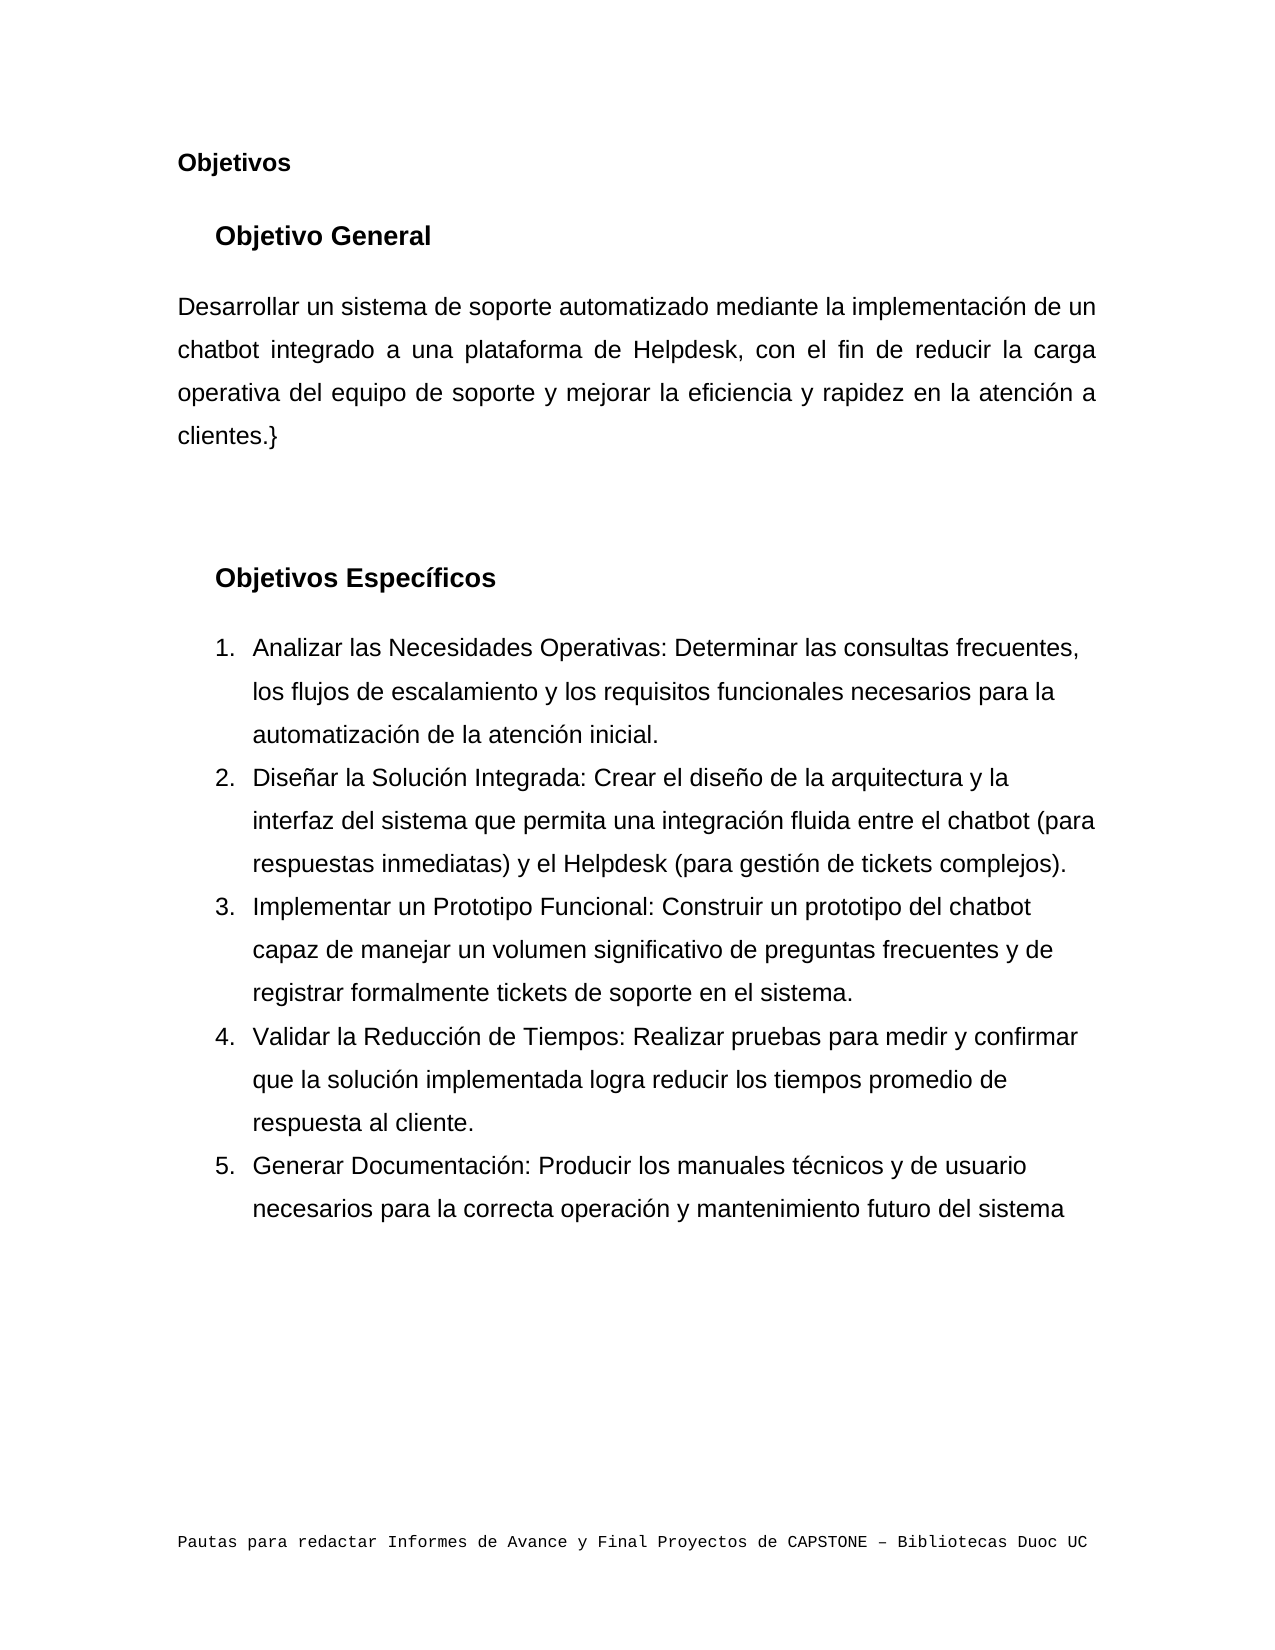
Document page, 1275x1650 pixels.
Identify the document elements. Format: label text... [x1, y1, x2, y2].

list Generar Documentación: Producir los manuales técnicos y de usuario necesarios para la correcta operación y mantenimiento futuro del sistema [215, 1151, 1098, 1223]
text Desarrollar un sistema de soporte automatizado mediante la implementación de un chatbot integrado a una plataforma de Helpdesk, con el fin de reducir la carga operativa del equipo de soporte y mejorar la eficiencia y rapidez en la atención a clientes.} [177, 292, 1098, 450]
text Objetivos [177, 148, 1098, 176]
list Validar la Reducción de Tiempos: Realizar pruebas para medir y confirmar que la solución implementada logra reducir los tiempos promedio de respuesta al cliente. [215, 1022, 1098, 1137]
list Implementar un Prototipo Funcional: Construir un prototipo del chatbot capaz de manejar un volumen significativo de preguntas frecuentes y de registrar formalmente tickets de soporte en el sistema. [215, 892, 1098, 1007]
list Diseñar la Solución Integrada: Crear el diseño de la arquitectura y la interfaz del sistema que permita una integración fluida entre el chatbot (para respuestas inmediatas) y el Helpdesk (para gestión de tickets complejos). [215, 763, 1098, 878]
subtitle Objetivo General [215, 220, 1098, 251]
list Analizar las Necesidades Operativas: Determinar las consultas frecuentes, los flujos de escalamiento y los requisitos funcionales necesarios para la automatización de la atención inicial. [215, 633, 1098, 748]
subtitle Objetivos Específicos [215, 562, 1098, 593]
